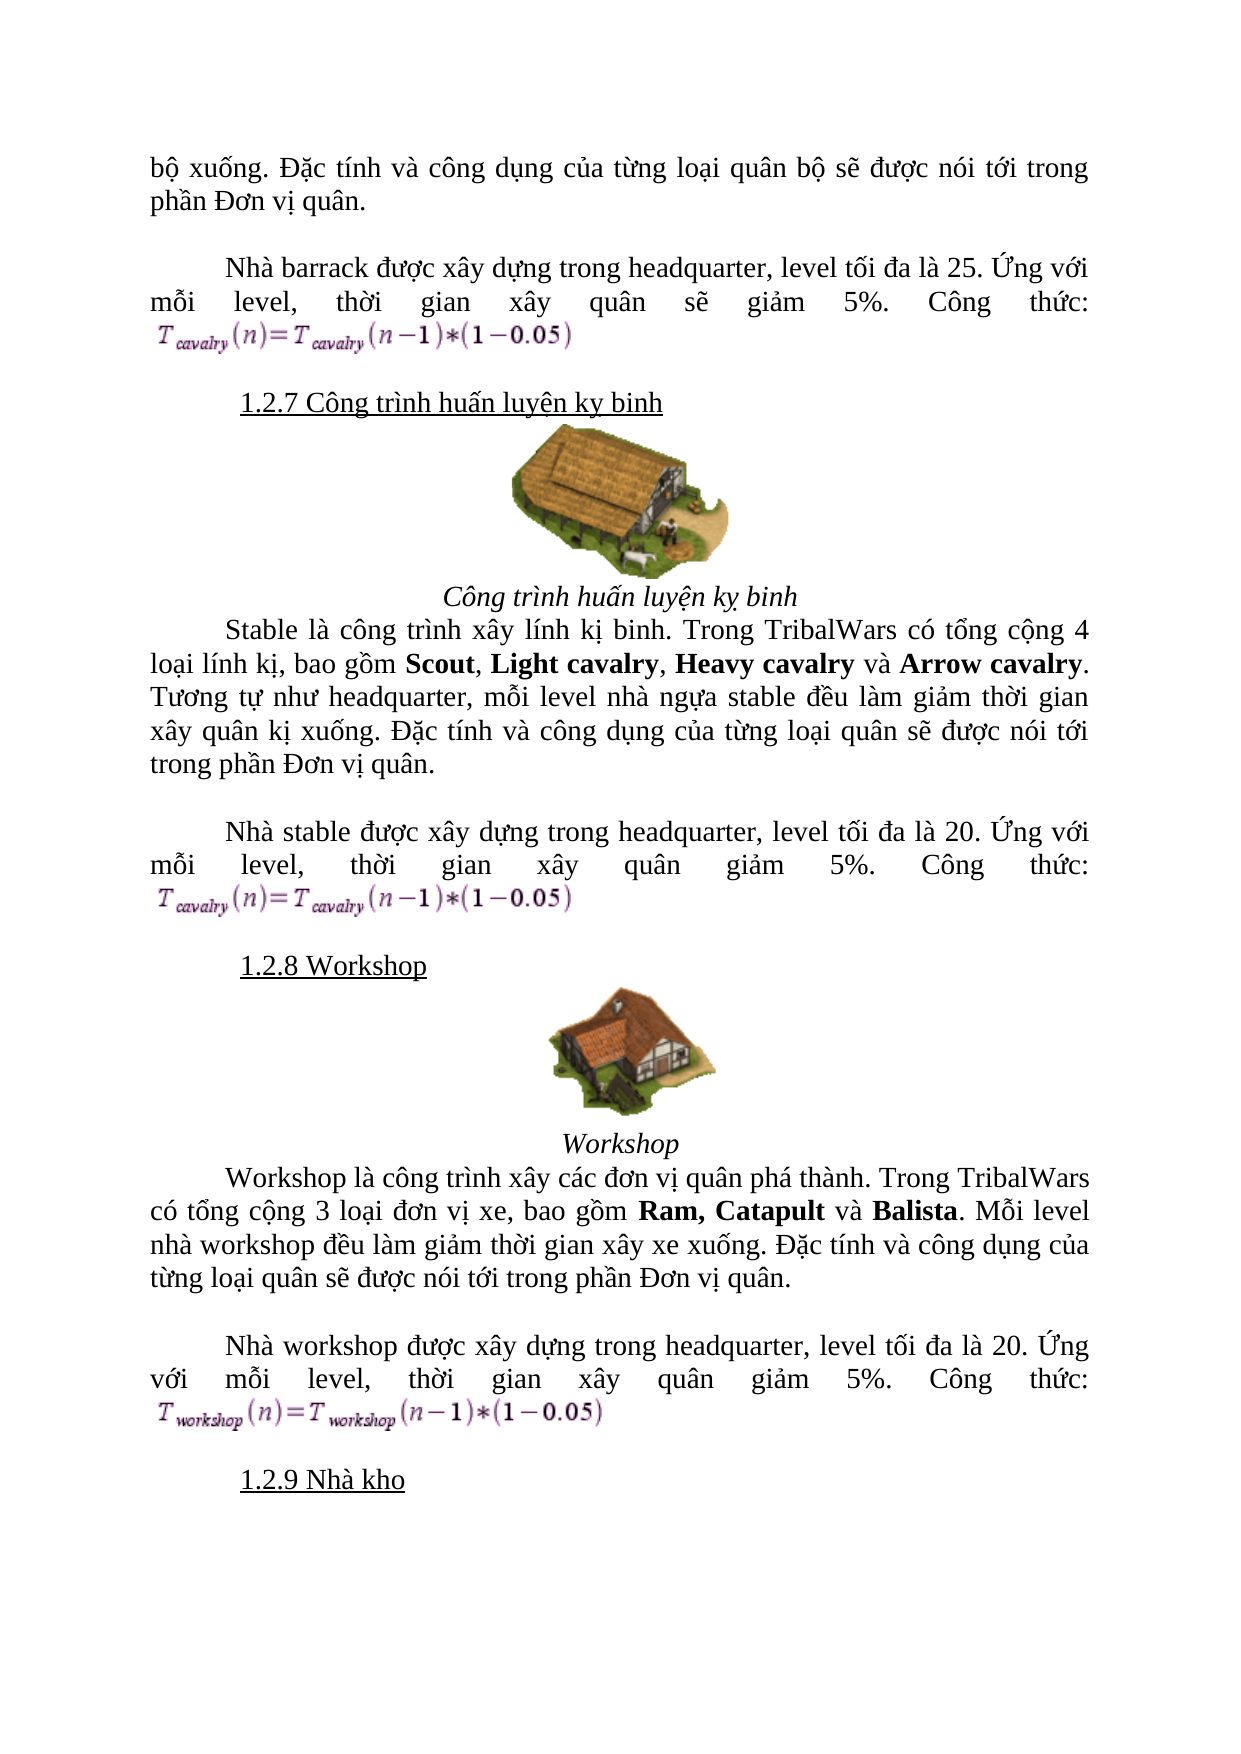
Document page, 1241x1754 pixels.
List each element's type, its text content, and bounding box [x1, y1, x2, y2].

text Nhà barrack được xây dựng trong headquarter, level tối đa là 25. Ứng với mỗi level, thời gian xây quân sẽ giảm 5%. Công thức: [150, 251, 1090, 360]
text Stable là công trình xây lính kị binh. Trong TribalWars có tổng cộng 4 loại lính kị, bao gồm Scout, Light cavalry, Heavy cavalry và Arrow cavalry. Tương tự như headquarter, mỗi level nhà ngựa stable đều làm giảm thời gian xây quân kị xuống. Đặc tính và công dụng của từng loại quân sẽ được nói tới trong phần Đơn vị quân. [150, 612, 1090, 780]
subtitle 1.2.9 Nhà kho [240, 1462, 1090, 1496]
text Nhà stable được xây dựng trong headquarter, level tối đa là 20. Ứng với mỗi level, thời gian xây quân giảm 5%. Công thức: [150, 814, 1090, 923]
picture [150, 880, 580, 917]
text Công trình huấn luyện kỵ binh [150, 579, 1090, 612]
picture [524, 987, 716, 1127]
text Nhà workshop được xây dựng trong headquarter, level tối đa là 20. Ứng với mỗi level, thời gian xây quân giảm 5%. Công thức: [150, 1328, 1090, 1437]
picture [511, 424, 729, 579]
subtitle 1.2.8 Workshop [240, 948, 1090, 982]
text Workshop là công trình xây các đơn vị quân phá thành. Trong TribalWars có tổng cộng 3 loại đơn vị xe, bao gồm Ram, Catapult và Balista. Mỗi level nhà workshop đều làm giảm thời gian xây xe xuống. Đặc tính và công dụng của từng loại quân sẽ được nói tới trong phần Đơn vị quân. [150, 1160, 1090, 1294]
picture [150, 317, 580, 354]
subtitle 1.2.7 Công trình huấn luyện kỵ binh [240, 385, 1090, 418]
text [150, 150, 1090, 217]
text Workshop [150, 1126, 1090, 1160]
picture [150, 1394, 611, 1431]
